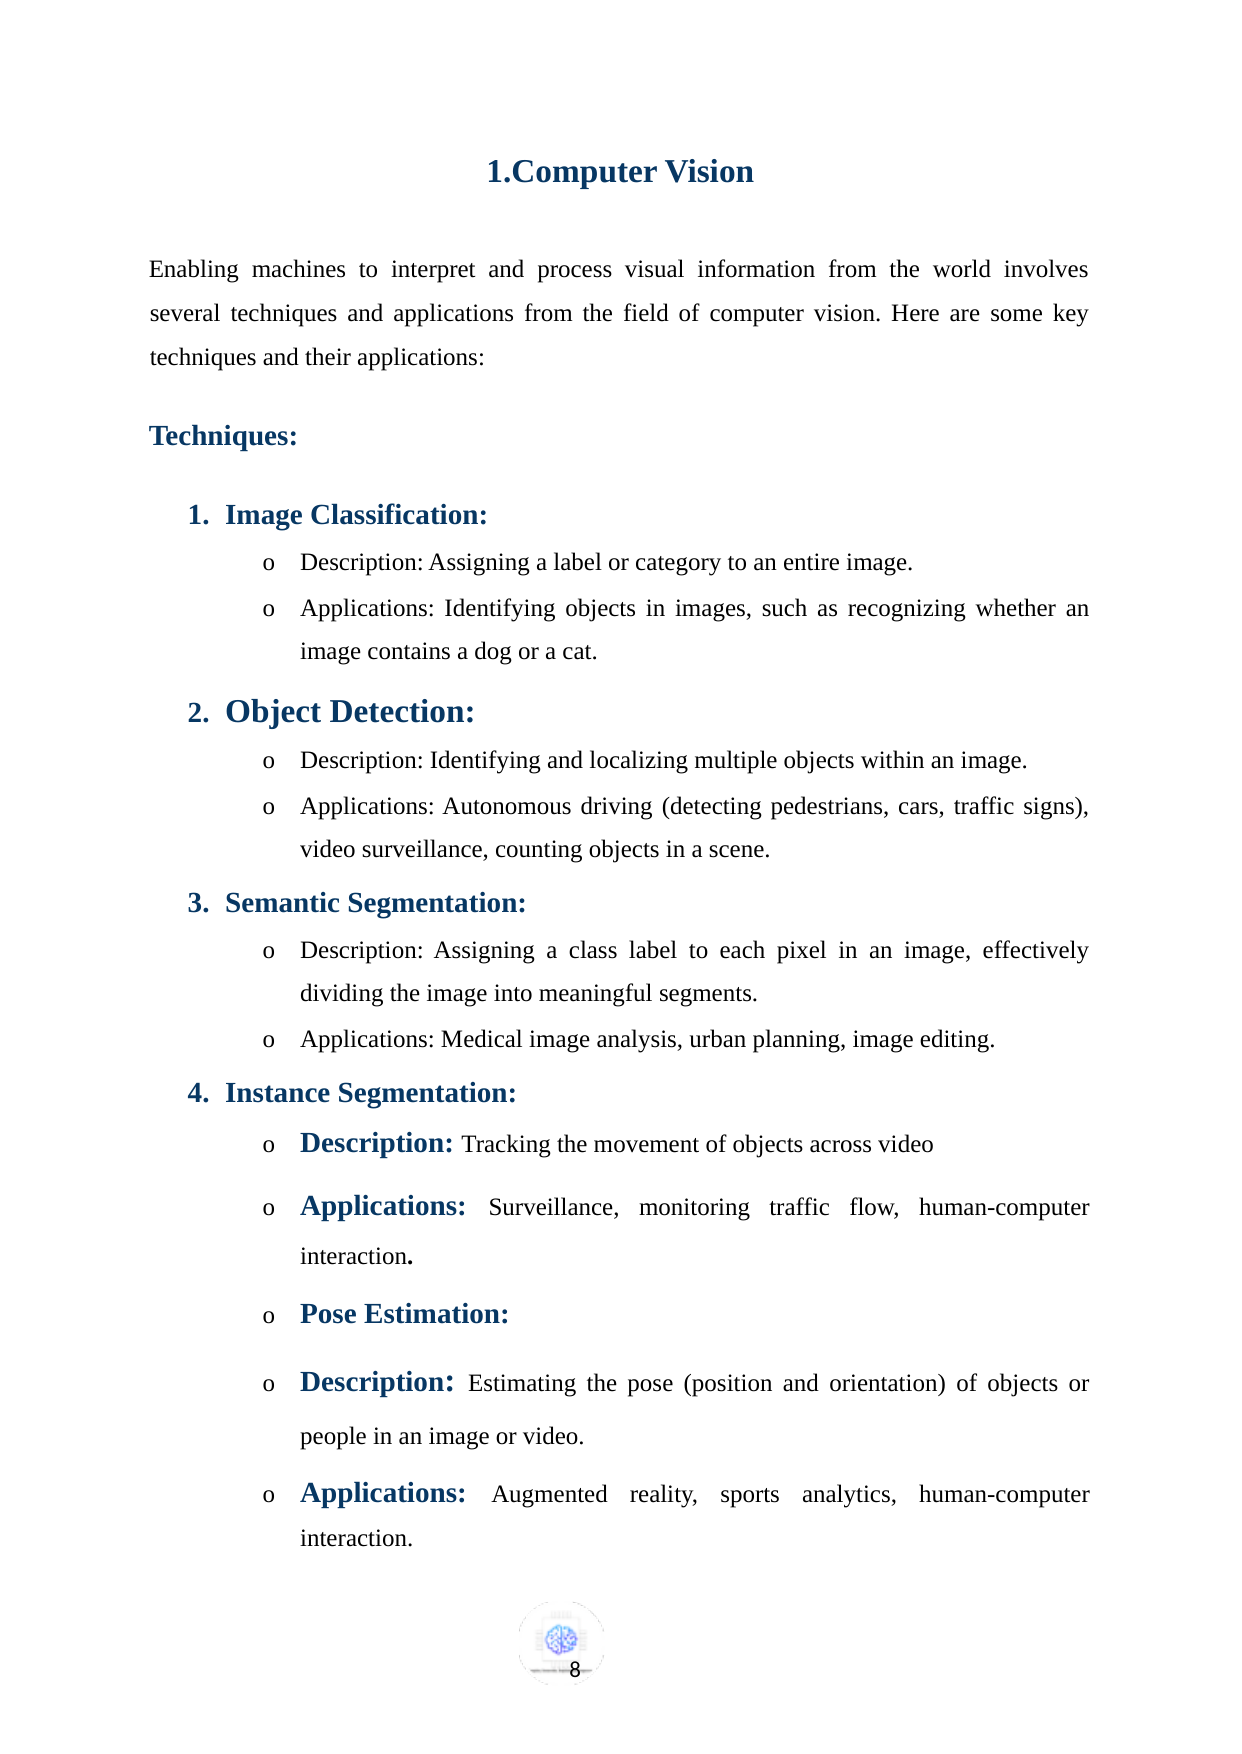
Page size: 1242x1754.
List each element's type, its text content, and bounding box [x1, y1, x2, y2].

list Applications: Medical image analysis, urban planning, image editing. [262, 1024, 1090, 1053]
text Enabling machines to interpret and process visual information from the world involves several techniques and applications from the field of computer vision. Here are some key techniques and their applications: [148, 254, 1090, 371]
list Description: Tracking the movement of objects across video [262, 1125, 1090, 1158]
list Semantic Segmentation: [187, 885, 1090, 919]
list Applications: Surveillance, monitoring traffic flow, human-computer interaction. [262, 1188, 1090, 1270]
list Image Classification: [187, 497, 1090, 530]
list Description: Assigning a label or category to an entire image. [262, 547, 1090, 575]
text Techniques: [148, 418, 1090, 451]
subtitle 1.Computer Vision [150, 151, 1090, 189]
list Instance Segmentation: [187, 1075, 1090, 1109]
list Object Detection: [187, 691, 1090, 730]
list Description: Identifying and localizing multiple objects within an image. [262, 745, 1090, 773]
list Description: Assigning a class label to each pixel in an image, effectively dividing the image into meaningful segments. [262, 935, 1090, 1007]
list Description: Estimating the pose (position and orientation) of objects or people in an image or video. [262, 1360, 1090, 1450]
list Applications: Identifying objects in images, such as recognizing whether an image contains a dog or a cat. [262, 593, 1090, 665]
list Pose Estimation: [262, 1296, 1090, 1330]
list Applications: Augmented reality, sports analytics, human-computer interaction. [262, 1475, 1090, 1552]
list Applications: Autonomous driving (detecting pedestrians, cars, traffic signs), video surveillance, counting objects in a scene. [262, 791, 1090, 863]
picture [518, 1601, 605, 1686]
